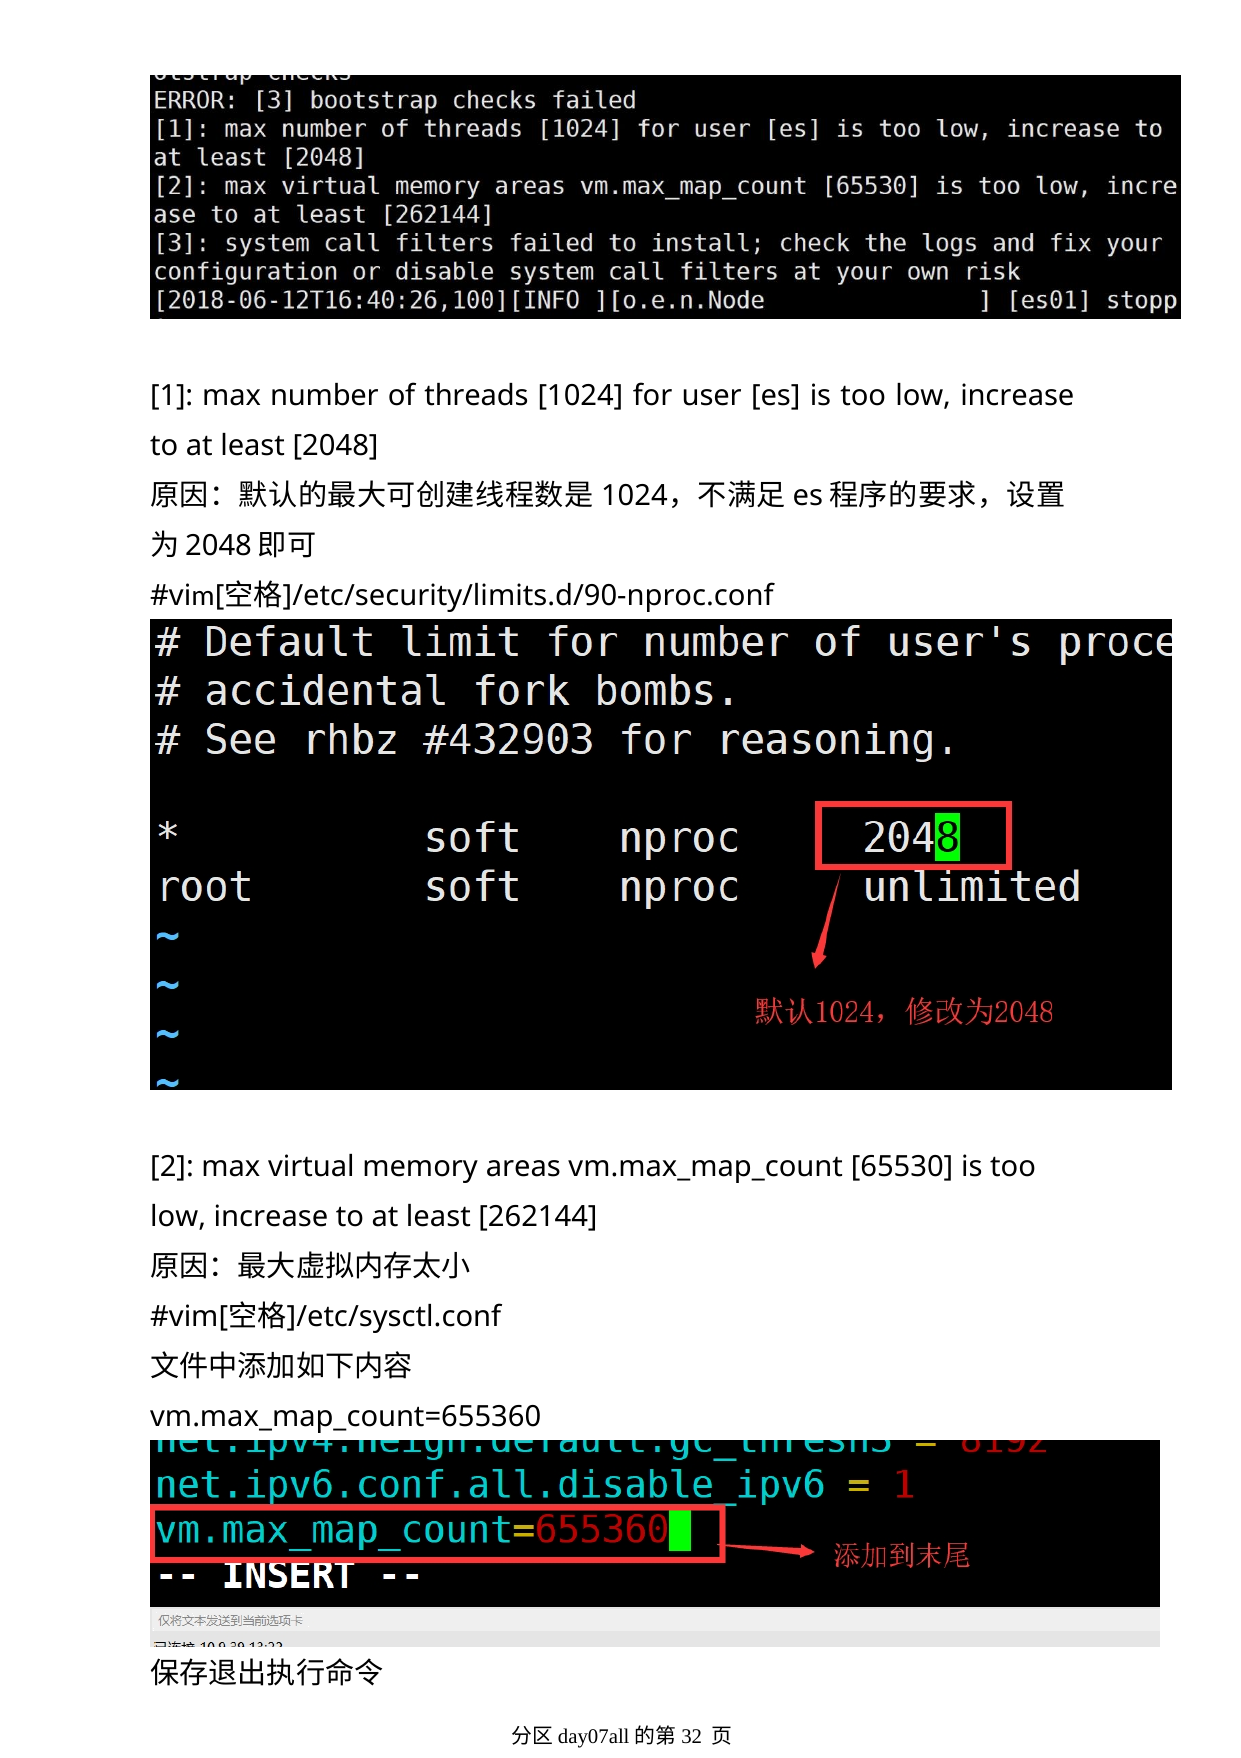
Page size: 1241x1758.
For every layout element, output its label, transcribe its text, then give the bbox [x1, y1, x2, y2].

text vm.max_map_count=655360 [150, 1395, 1075, 1434]
text 分区 day07all 的第 32页 [511, 1722, 1075, 1749]
picture [150, 1440, 1160, 1647]
picture [150, 75, 1181, 319]
text [1]: max number of threads [1024] for user [es] is too low, increase to at least [2048] [150, 365, 1075, 465]
text 文件中添加如下内容 [150, 1345, 1075, 1384]
text #vim[空格]/etc/sysctl.conf [150, 1295, 1075, 1334]
text 原因：默认的最大可创建线程数是1024，不满足es程序的要求，设置为2048即可 [150, 465, 1066, 565]
text 保存退出执行命令 [150, 1653, 1075, 1691]
text [2]: max virtual memory areas vm.max_map_count [65530] is too [150, 1145, 1075, 1184]
text 原因：最大虚拟内存太小 [150, 1245, 1075, 1284]
picture [150, 619, 1172, 1090]
text low, increase to at least [262144] [150, 1195, 1075, 1234]
text #vim[空格]/etc/security/limits.d/90-nproc.conf [150, 574, 1075, 613]
